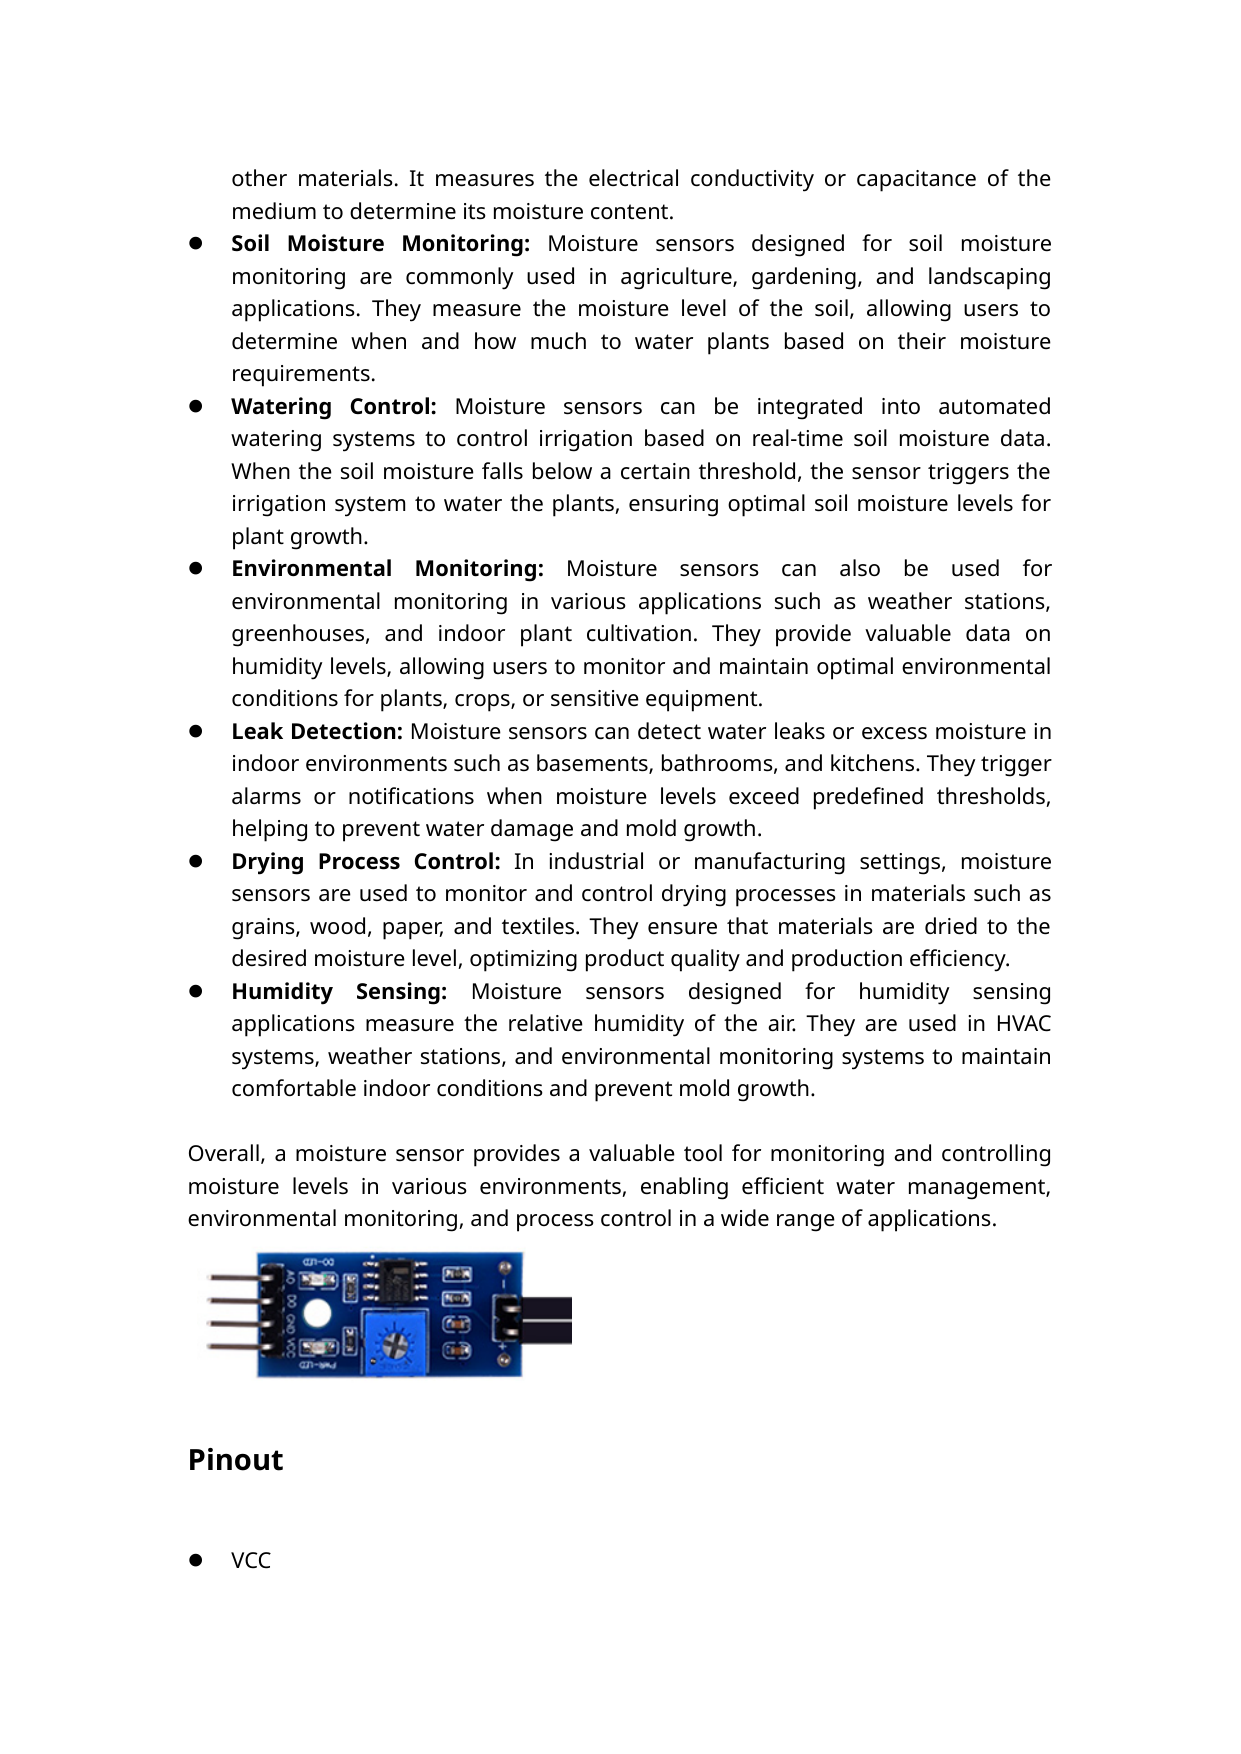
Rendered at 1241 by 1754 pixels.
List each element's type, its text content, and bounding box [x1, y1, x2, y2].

picture [187, 1234, 572, 1390]
text Overall, a moisture sensor provides a valuable tool for monitoring and controlling moisture levels in various environments, enabling efficient water management, environmental monitoring, and process control in a wide range of applications. [187, 1137, 1053, 1234]
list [187, 162, 1053, 227]
subtitle Pinout [187, 1426, 1053, 1491]
list Environmental Monitoring: Moisture sensors can also be used for environmental monitoring in various applications such as weather stations, greenhouses, and indoor plant cultivation. They provide valuable data on humidity levels, allowing users to monitor and maintain optimal environmental conditions for plants, crops, or sensitive equipment. [187, 552, 1053, 714]
list Leak Detection: Moisture sensors can detect water leaks or excess moisture in indoor environments such as basements, bathrooms, and kitchens. They trigger alarms or notifications when moisture levels exceed predefined thresholds, helping to prevent water damage and mold growth. [187, 714, 1053, 844]
list Drying Process Control: In industrial or manufacturing settings, moisture sensors are used to monitor and control drying processes in materials such as grains, wood, paper, and textiles. They ensure that materials are dried to the desired moisture level, optimizing product quality and production efficiency. [187, 844, 1053, 974]
list Watering Control: Moisture sensors can be integrated into automated watering systems to control irrigation based on real-time soil moisture data. When the soil moisture falls below a certain threshold, the sensor triggers the irrigation system to water the plants, ensuring optimal soil moisture levels for plant growth. [187, 389, 1053, 552]
list VCC [187, 1543, 1053, 1576]
list Soil Moisture Monitoring: Moisture sensors designed for soil moisture monitoring are commonly used in agriculture, gardening, and landscaping applications. They measure the moisture level of the soil, allowing users to determine when and how much to water plants based on their moisture requirements. [187, 227, 1053, 389]
list Humidity Sensing: Moisture sensors designed for humidity sensing applications measure the relative humidity of the air. They are used in HVAC systems, weather stations, and environmental monitoring systems to maintain comfortable indoor conditions and prevent mold growth. [187, 974, 1053, 1104]
